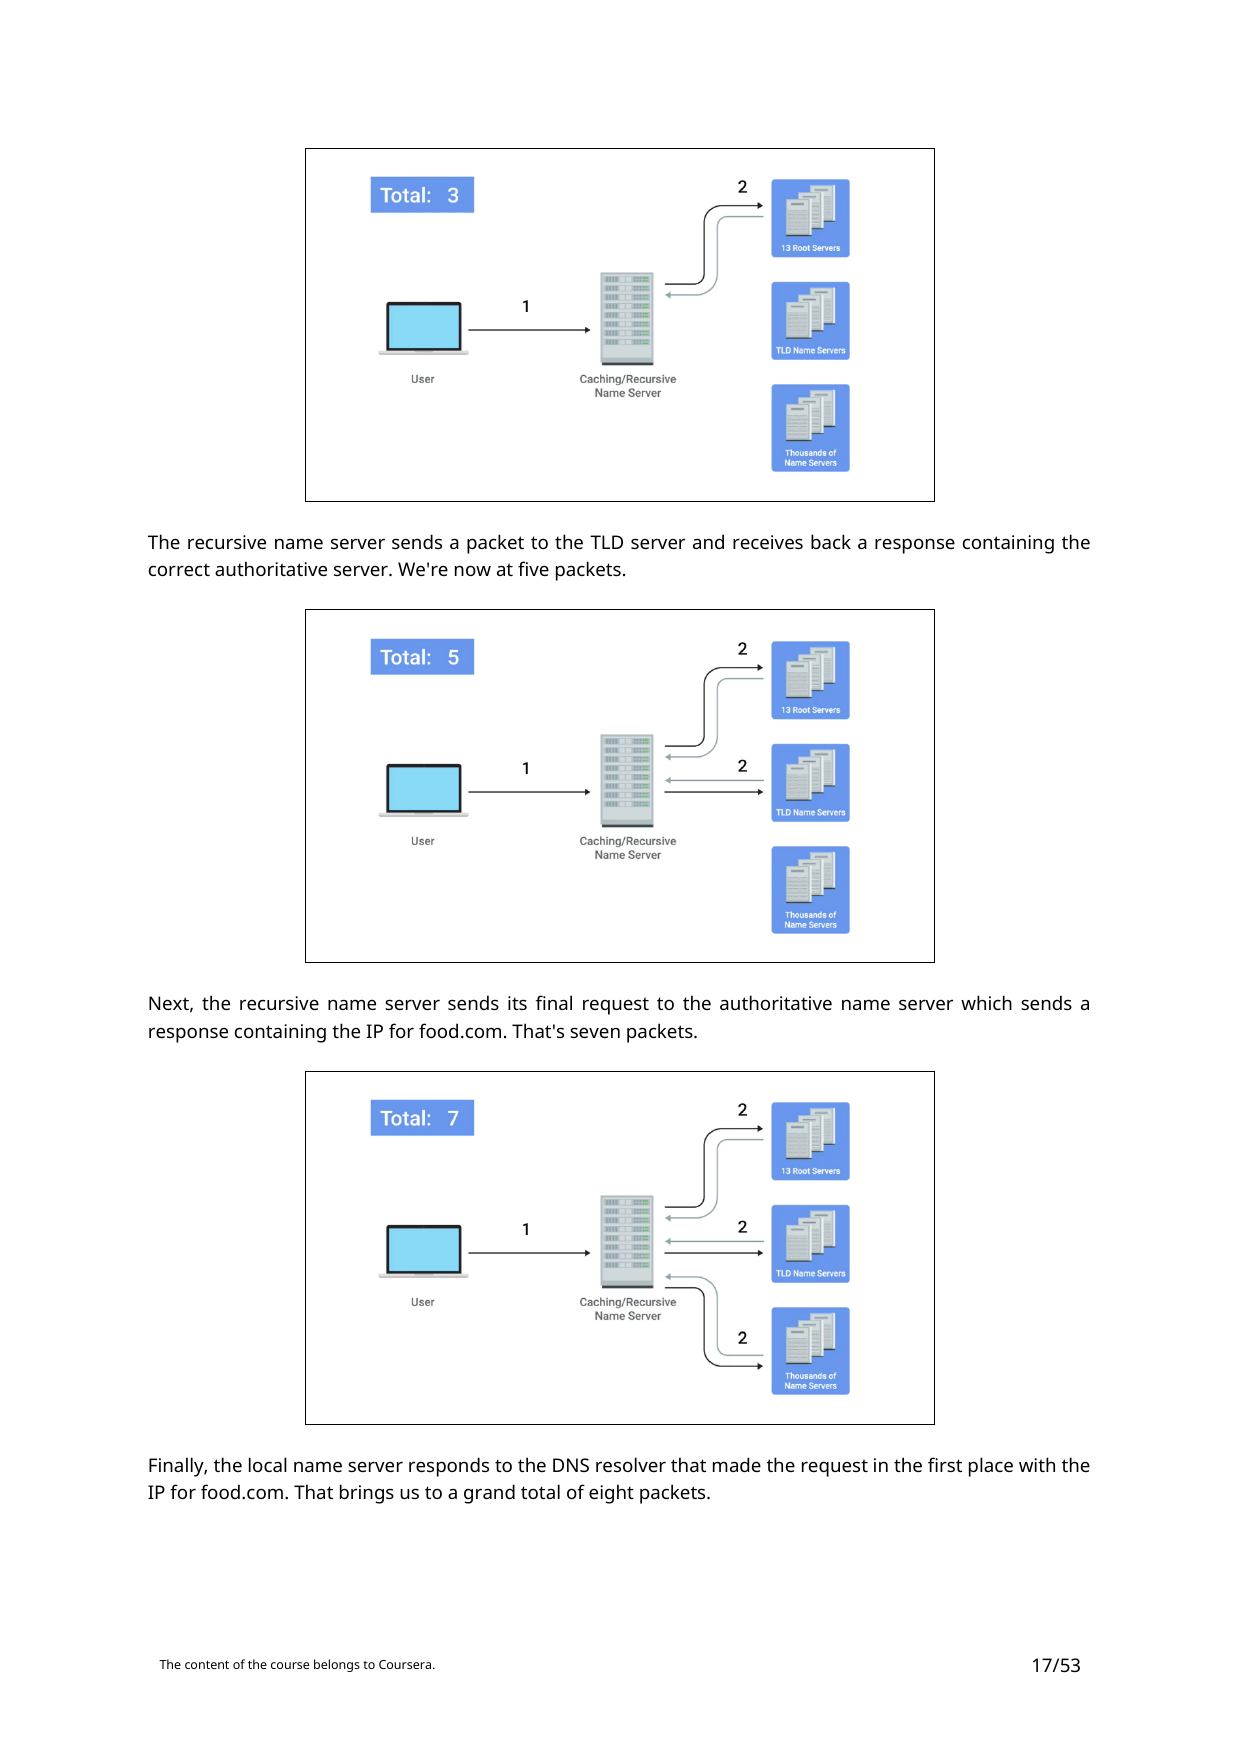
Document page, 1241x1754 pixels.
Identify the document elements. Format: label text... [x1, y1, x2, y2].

text The recursive name server sends a packet to the TLD server and receives back a response containing the correct authoritative server. We're now at five packets. [148, 529, 1093, 582]
picture [306, 610, 934, 962]
picture [306, 1072, 934, 1424]
picture [306, 149, 934, 501]
text Finally, the local name server responds to the DNS resolver that made the request in the first place with the IP for food.com. That brings us to a grand total of eight packets. [148, 1452, 1093, 1505]
text Next, the recursive name server sends its final request to the authoritative name server which sends a response containing the IP for food.com. That's seven packets. [148, 991, 1093, 1043]
